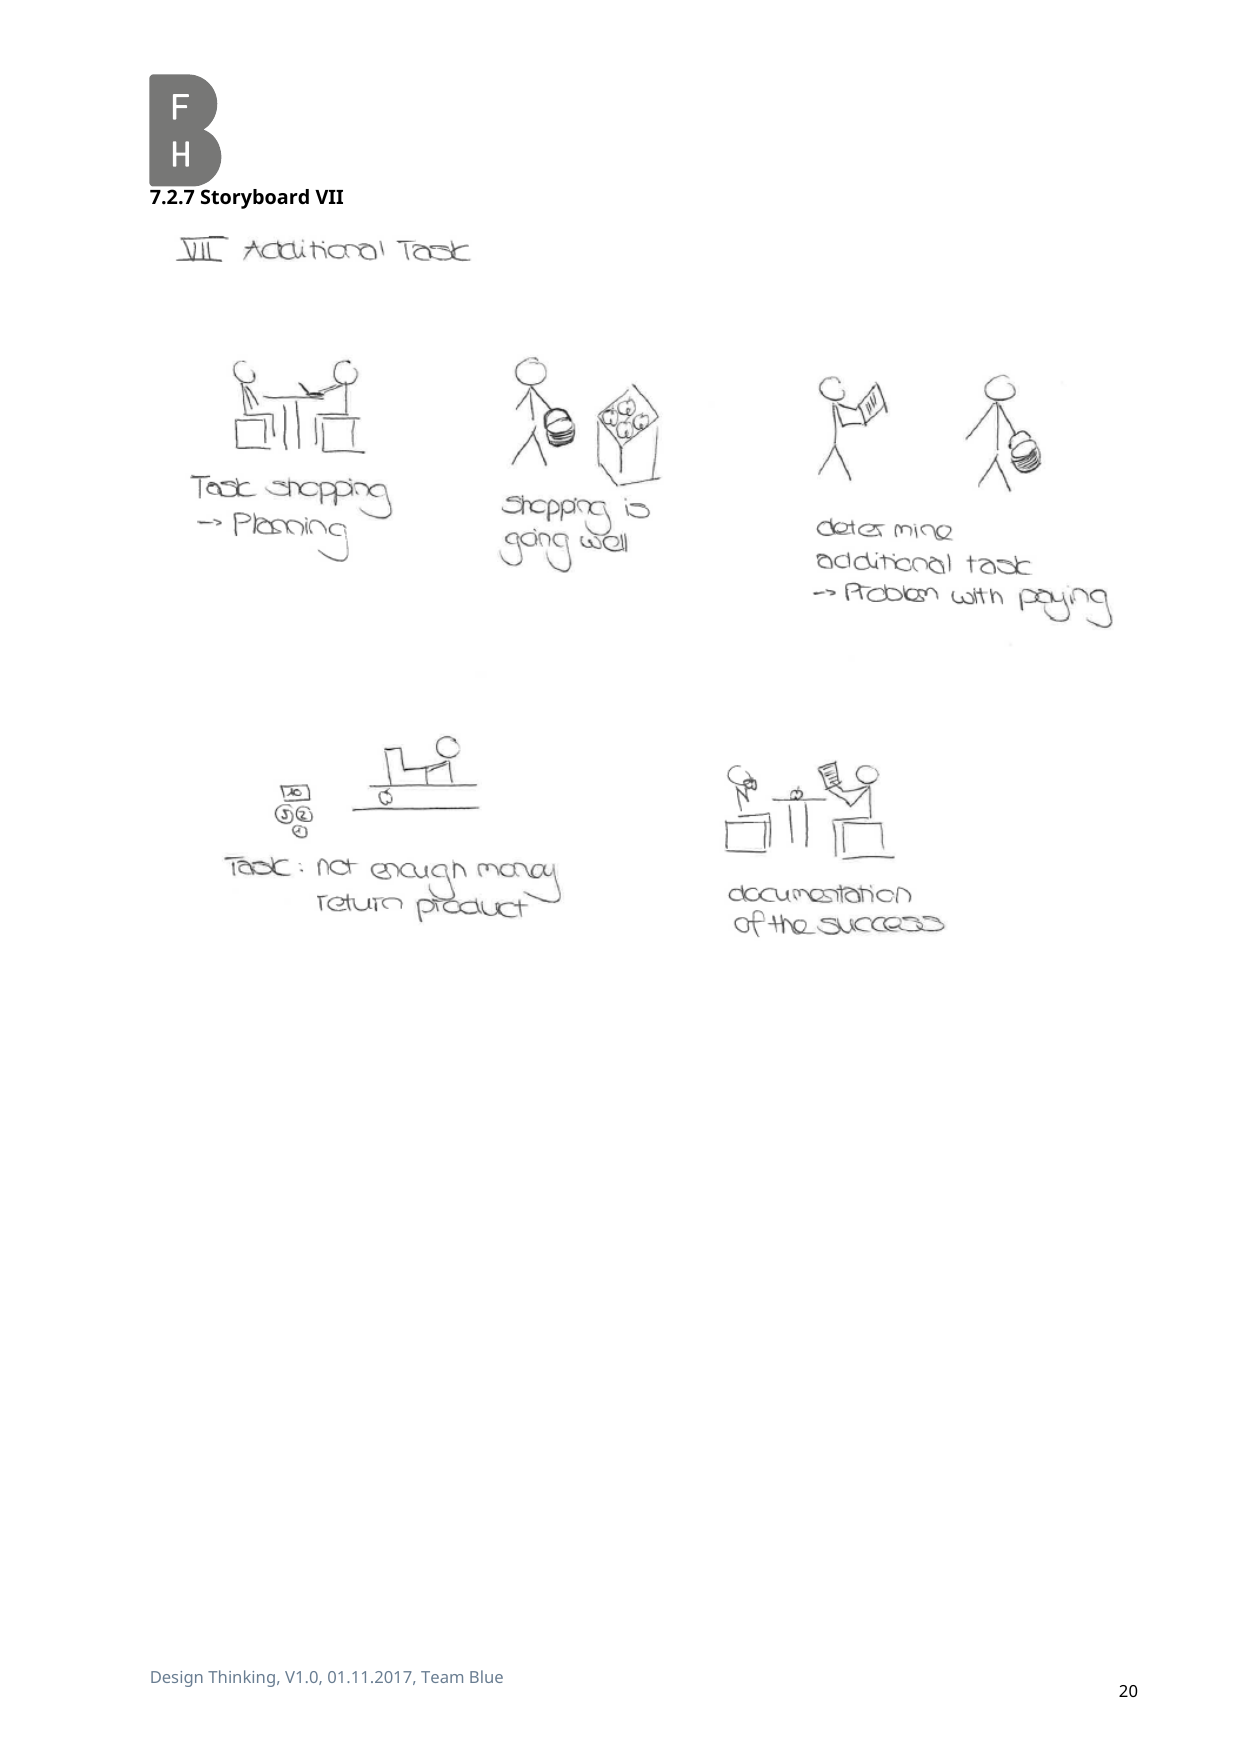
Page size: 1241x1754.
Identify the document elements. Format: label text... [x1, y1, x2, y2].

subtitle Storyboard VII [149, 183, 1136, 210]
picture [149, 222, 1136, 949]
